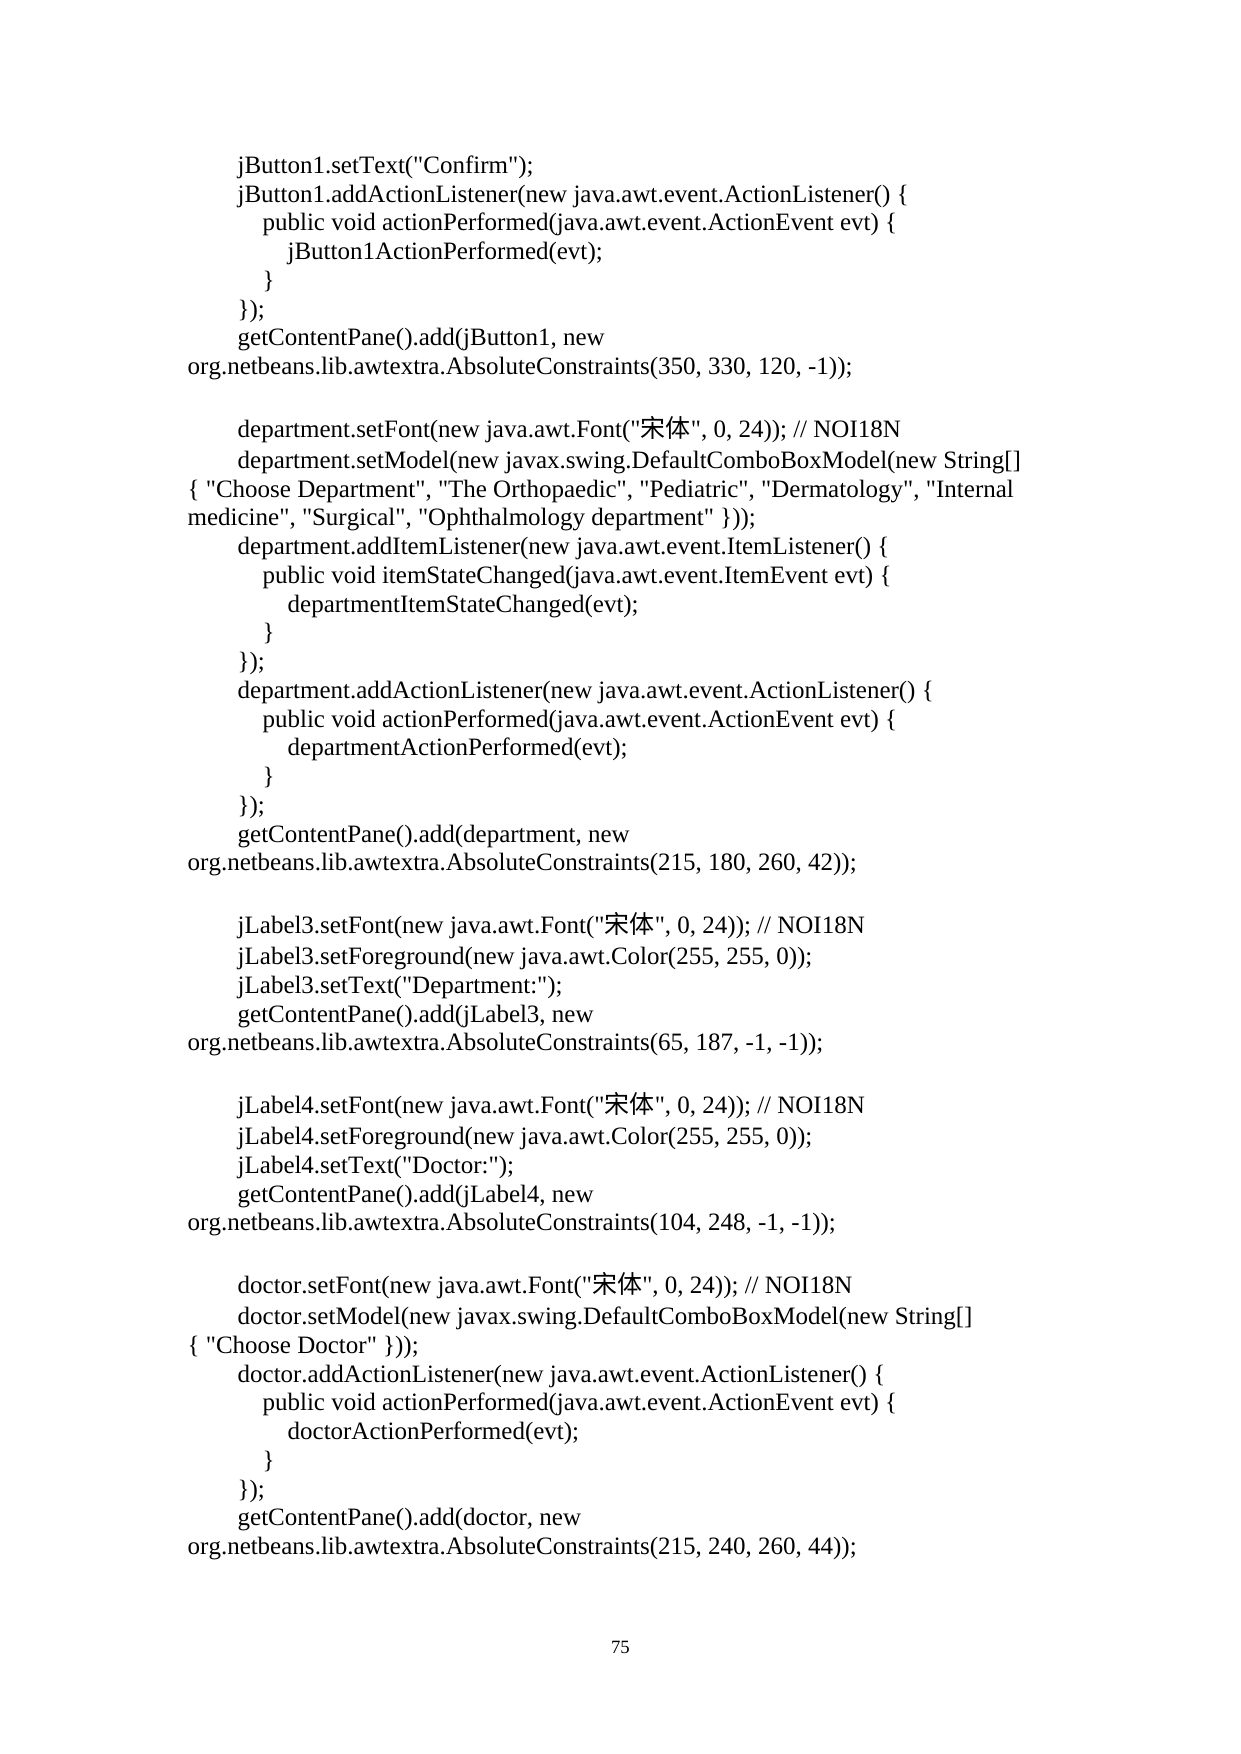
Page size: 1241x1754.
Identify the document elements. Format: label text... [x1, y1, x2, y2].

text jLabel4.setForeground(new java.awt.Color(255, 255, 0)); [187, 1121, 1053, 1150]
text jButton1.setText("Confirm"); [187, 150, 1053, 179]
text }); [187, 294, 1053, 322]
text jLabel3.setFont(new java.awt.Font("宋体", 0, 24)); // NOI18N [187, 905, 1053, 941]
text jLabel4.setText("Doctor:"); [187, 1150, 1053, 1179]
text jButton1ActionPerformed(evt); [187, 236, 1053, 265]
text department.setFont(new java.awt.Font("宋体", 0, 24)); // NOI18N [187, 409, 1053, 445]
text } [187, 1445, 1053, 1474]
text getContentPane().add(doctor, new org.netbeans.lib.awtextra.AbsoluteConstraints(215, 240, 260, 44)); [187, 1502, 1053, 1560]
text department.addItemListener(new java.awt.event.ItemListener() { [187, 531, 1053, 560]
text departmentActionPerformed(evt); [187, 732, 1053, 761]
text jButton1.addActionListener(new java.awt.event.ActionListener() { [187, 179, 1053, 207]
text }); [187, 790, 1053, 819]
text } [187, 265, 1053, 294]
text } [187, 617, 1053, 646]
text }); [187, 1474, 1053, 1502]
text public void actionPerformed(java.awt.event.ActionEvent evt) { [187, 1387, 1053, 1416]
text department.setModel(new javax.swing.DefaultComboBoxModel(new String[] { "Choose Department", "The Orthopaedic", "Pediatric", "Dermatology", "Internal medicine", "Surgical", "Ophthalmology department" })); [187, 445, 1053, 531]
text }); [187, 646, 1053, 675]
text getContentPane().add(department, new org.netbeans.lib.awtextra.AbsoluteConstraints(215, 180, 260, 42)); [187, 819, 1053, 876]
text getContentPane().add(jButton1, new org.netbeans.lib.awtextra.AbsoluteConstraints(350, 330, 120, -1)); [187, 322, 1053, 380]
text department.addActionListener(new java.awt.event.ActionListener() { [187, 675, 1053, 704]
text departmentItemStateChanged(evt); [187, 589, 1053, 617]
text doctor.setFont(new java.awt.Font("宋体", 0, 24)); // NOI18N [187, 1265, 1053, 1301]
text } [187, 761, 1053, 790]
text jLabel4.setFont(new java.awt.Font("宋体", 0, 24)); // NOI18N [187, 1085, 1053, 1121]
text doctor.addActionListener(new java.awt.event.ActionListener() { [187, 1359, 1053, 1387]
text doctorActionPerformed(evt); [187, 1416, 1053, 1445]
text doctor.setModel(new javax.swing.DefaultComboBoxModel(new String[] { "Choose Doctor" })); [187, 1301, 1053, 1359]
text getContentPane().add(jLabel3, new org.netbeans.lib.awtextra.AbsoluteConstraints(65, 187, -1, -1)); [187, 999, 1053, 1056]
text public void itemStateChanged(java.awt.event.ItemEvent evt) { [187, 560, 1053, 589]
text getContentPane().add(jLabel4, new org.netbeans.lib.awtextra.AbsoluteConstraints(104, 248, -1, -1)); [187, 1179, 1053, 1236]
text jLabel3.setForeground(new java.awt.Color(255, 255, 0)); [187, 941, 1053, 970]
text public void actionPerformed(java.awt.event.ActionEvent evt) { [187, 207, 1053, 236]
text public void actionPerformed(java.awt.event.ActionEvent evt) { [187, 704, 1053, 732]
text jLabel3.setText("Department:"); [187, 970, 1053, 999]
